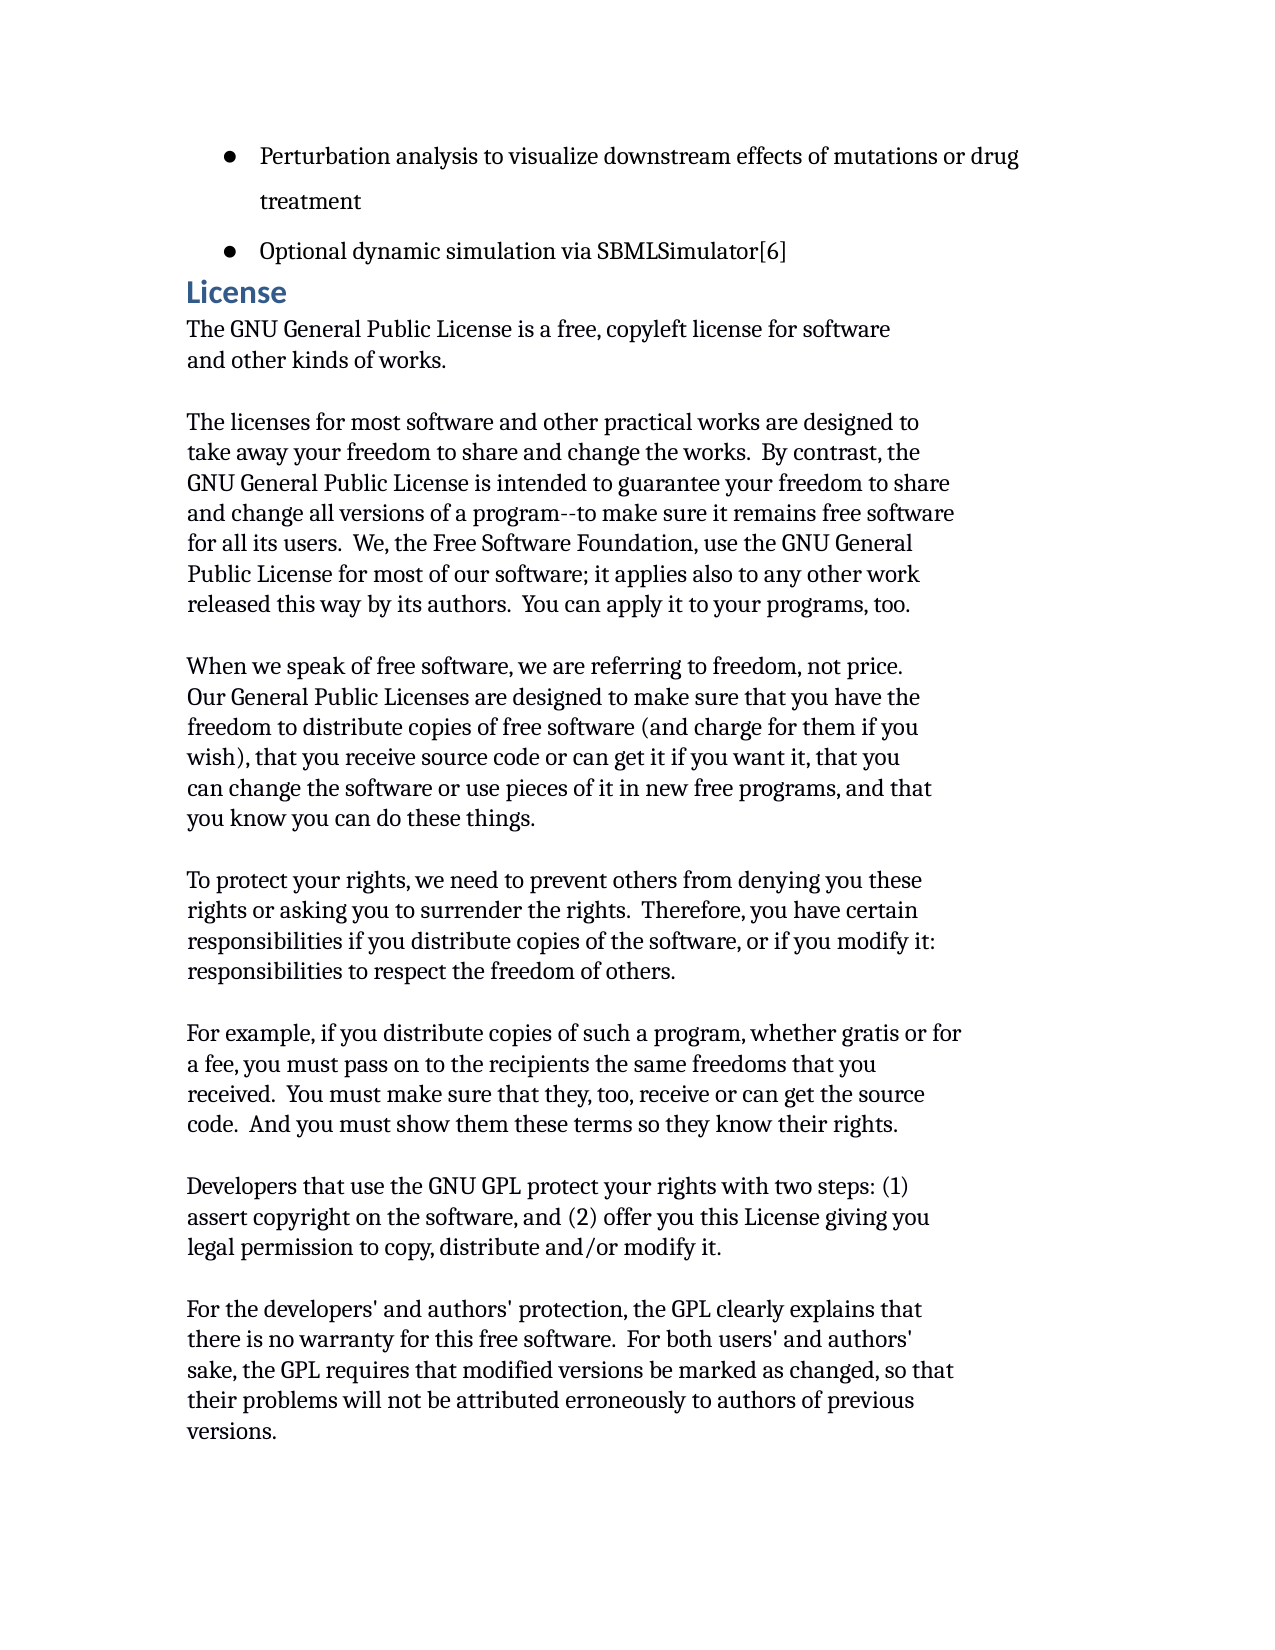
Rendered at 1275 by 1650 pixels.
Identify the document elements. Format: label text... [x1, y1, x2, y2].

text For example, if you distribute copies of such a program, whether gratis or for a fee, you must pass on to the recipients the same freedoms that you received. You must make sure that they, too, receive or can get the source code. And you must show them these terms so they know their rights. [186, 1019, 965, 1139]
subtitle License [186, 271, 1164, 312]
text For the developers' and authors' protection, the GPL clearly explains that there is no warranty for this free software. For both users' and authors' sake, the GPL requires that modified versions be marked as changed, so that their problems will not be attributed erroneously to authors of previous versions. [186, 1295, 964, 1445]
list Optional dynamic simulation via SBMLSimulator[6] [222, 235, 1099, 266]
text The GNU General Public License is a free, copyleft license for software and other kinds of works. [186, 315, 929, 374]
text Developers that use the GNU GPL protect your rights with two steps: (1) assert copyright on the software, and (2) offer you this License giving you legal permission to copy, distribute and/or modify it. [186, 1172, 956, 1262]
list Perturbation analysis to visualize downstream effects of mutations or drug treatment [222, 140, 1099, 216]
text When we speak of free software, we are referring to freedom, not price. Our General Public Licenses are designed to make sure that you have the freedom to distribute copies of free software (and charge for them if you wish), that you receive source code or can get it if you want it, that you can change the software or use pieces of it in new free programs, and that you know you can do these things. [186, 652, 941, 833]
text To protect your rights, we need to prevent others from denying you these rights or asking you to surrender the rights. Therefore, you have certain responsibilities if you distribute copies of the software, or if you modify it: responsibilities to respect the freedom of others. [186, 866, 948, 986]
text The licenses for most software and other practical works are designed to take away your freedom to share and change the works. By contrast, the GNU General Public License is intended to guarantee your freedom to share and change all versions of a program--to make sure it remains free software for all its users. We, the Free Software Foundation, use the GNU General Public License for most of our software; it applies also to any other work released this way by its authors. You can apply it to your programs, too. [186, 408, 965, 619]
